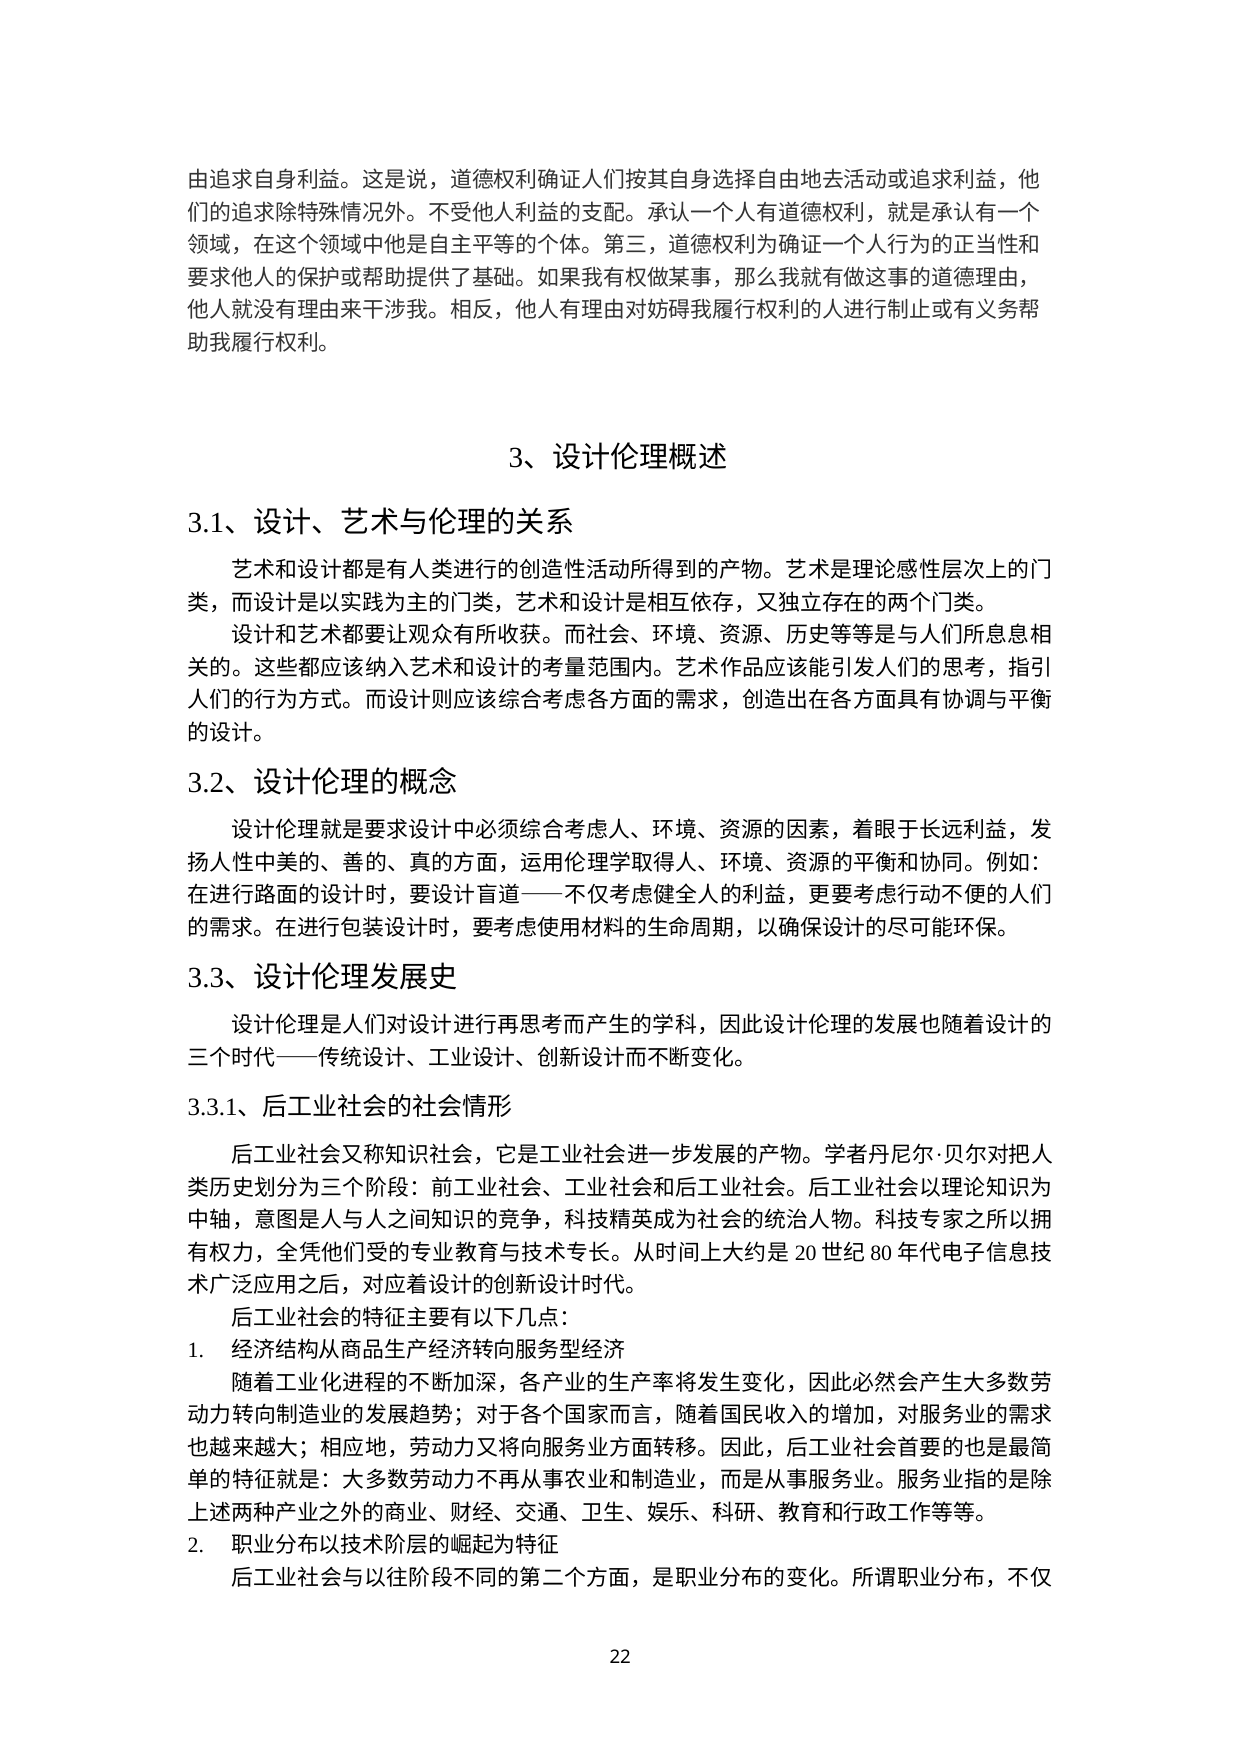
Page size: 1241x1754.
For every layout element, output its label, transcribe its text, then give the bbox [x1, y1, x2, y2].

text 3.2、设计伦理的概念 [187, 747, 1053, 812]
text 3.3.1、后工业社会的社会情形 [187, 1072, 1053, 1137]
list 职业分布以技术阶层的崛起为特征 [187, 1527, 1053, 1559]
list 随着工业化进程的不断加深，各产业的生产率将发生变化，因此必然会产生大多数劳动力转向制造业的发展趋势；对于各个国家而言，随着国民收入的增加，对服务业的需求也越来越大；相应地，劳动力又将向服务业方面转移。因此，后工业社会首要的也是最简单的特征就是：大多数劳动力不再从事农业和制造业，而是从事服务业。服务业指的是除上述两种产业之外的商业、财经、交通、卫生、娱乐、科研、教育和行政工作等等。 [187, 1364, 1053, 1527]
text 3.1、设计、艺术与伦理的关系 [187, 487, 1053, 552]
text 设计伦理是人们对设计进行再思考而产生的学科，因此设计伦理的发展也随着设计的三个时代——传统设计、工业设计、创新设计而不断变化。 [187, 1007, 1053, 1072]
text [187, 1559, 1053, 1592]
text 设计伦理就是要求设计中必须综合考虑人、环境、资源的因素，着眼于长远利益，发扬人性中美的、善的、真的方面，运用伦理学取得人、环境、资源的平衡和协同。例如：在进行路面的设计时，要设计盲道——不仅考虑健全人的利益，更要考虑行动不便的人们的需求。在进行包装设计时，要考虑使用材料的生命周期，以确保设计的尽可能环保。 [187, 812, 1053, 942]
text 设计和艺术都要让观众有所收获。而社会、环境、资源、历史等等是与人们所息息相关的。这些都应该纳入艺术和设计的考量范围内。艺术作品应该能引发人们的思考，指引人们的行为方式。而设计则应该综合考虑各方面的需求，创造出在各方面具有协调与平衡的设计。 [187, 617, 1053, 747]
text 3.3、设计伦理发展史 [187, 942, 1053, 1007]
text 艺术和设计都是有人类进行的创造性活动所得到的产物。艺术是理论感性层次上的门类，而设计是以实践为主的门类，艺术和设计是相互依存，又独立存在的两个门类。 [187, 552, 1053, 617]
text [187, 162, 1053, 357]
list 经济结构从商品生产经济转向服务型经济 [187, 1332, 1053, 1364]
text 后工业社会的特征主要有以下几点： [187, 1299, 1053, 1332]
text 3、设计伦理概述 [187, 422, 1053, 487]
text 后工业社会又称知识社会，它是工业社会进一步发展的产物。学者丹尼尔·贝尔对把人类历史划分为三个阶段：前工业社会、工业社会和后工业社会。后工业社会以理论知识为中轴，意图是人与人之间知识的竞争，科技精英成为社会的统治人物。科技专家之所以拥有权力，全凭他们受的专业教育与技术专长。从时间上大约是20世纪80年代电子信息技术广泛应用之后，对应着设计的创新设计时代。 [187, 1137, 1053, 1299]
